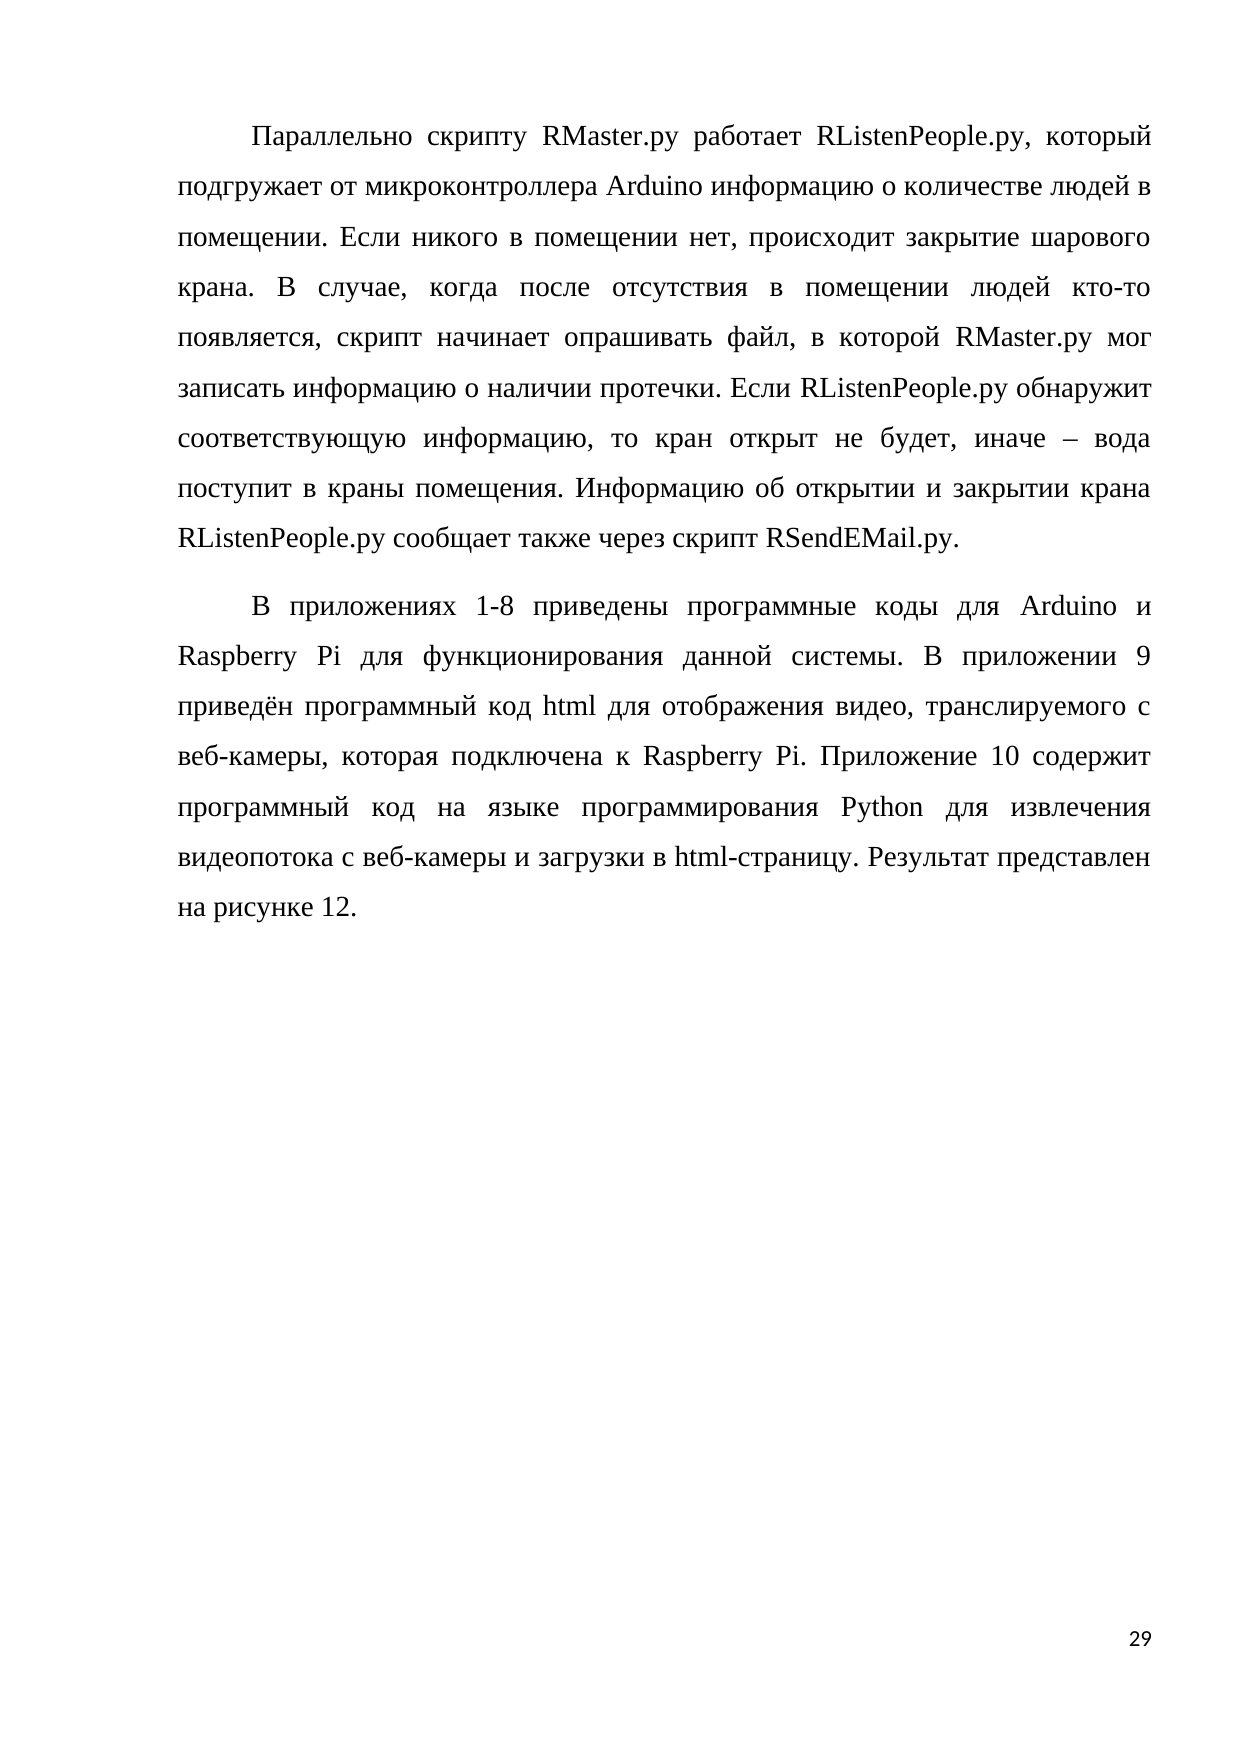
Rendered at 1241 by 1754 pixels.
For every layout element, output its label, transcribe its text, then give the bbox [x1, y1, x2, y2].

text В приложениях 1-8 приведены программные коды для Arduino и Raspberry Pi для функционирования данной системы. В приложении 9 приведён программный код html для отображения видео, транслируемого с веб-камеры, которая подключена к Raspberry Pi. Приложение 10 содержит программный код на языке программирования Python для извлечения видеопотока с веб-камеры и загрузки в html-страницу. Результат представлен на рисунке 12. [177, 588, 1152, 923]
text Параллельно скрипту RMaster.py работает RListenPeople.py, который подгружает от микроконтроллера Arduino информацию о количестве людей в помещении. Если никого в помещении нет, происходит закрытие шарового крана. В случае, когда после отсутствия в помещении людей кто-то появляется, скрипт начинает опрашивать файл, в которой RMaster.py мог записать информацию о наличии протечки. Если RListenPeople.py обнаружит соответствующую информацию, то кран открыт не будет, иначе – вода поступит в краны помещения. Информацию об открытии и закрытии крана RListenPeople.py сообщает также через скрипт RSendEMail.py. [177, 118, 1152, 554]
